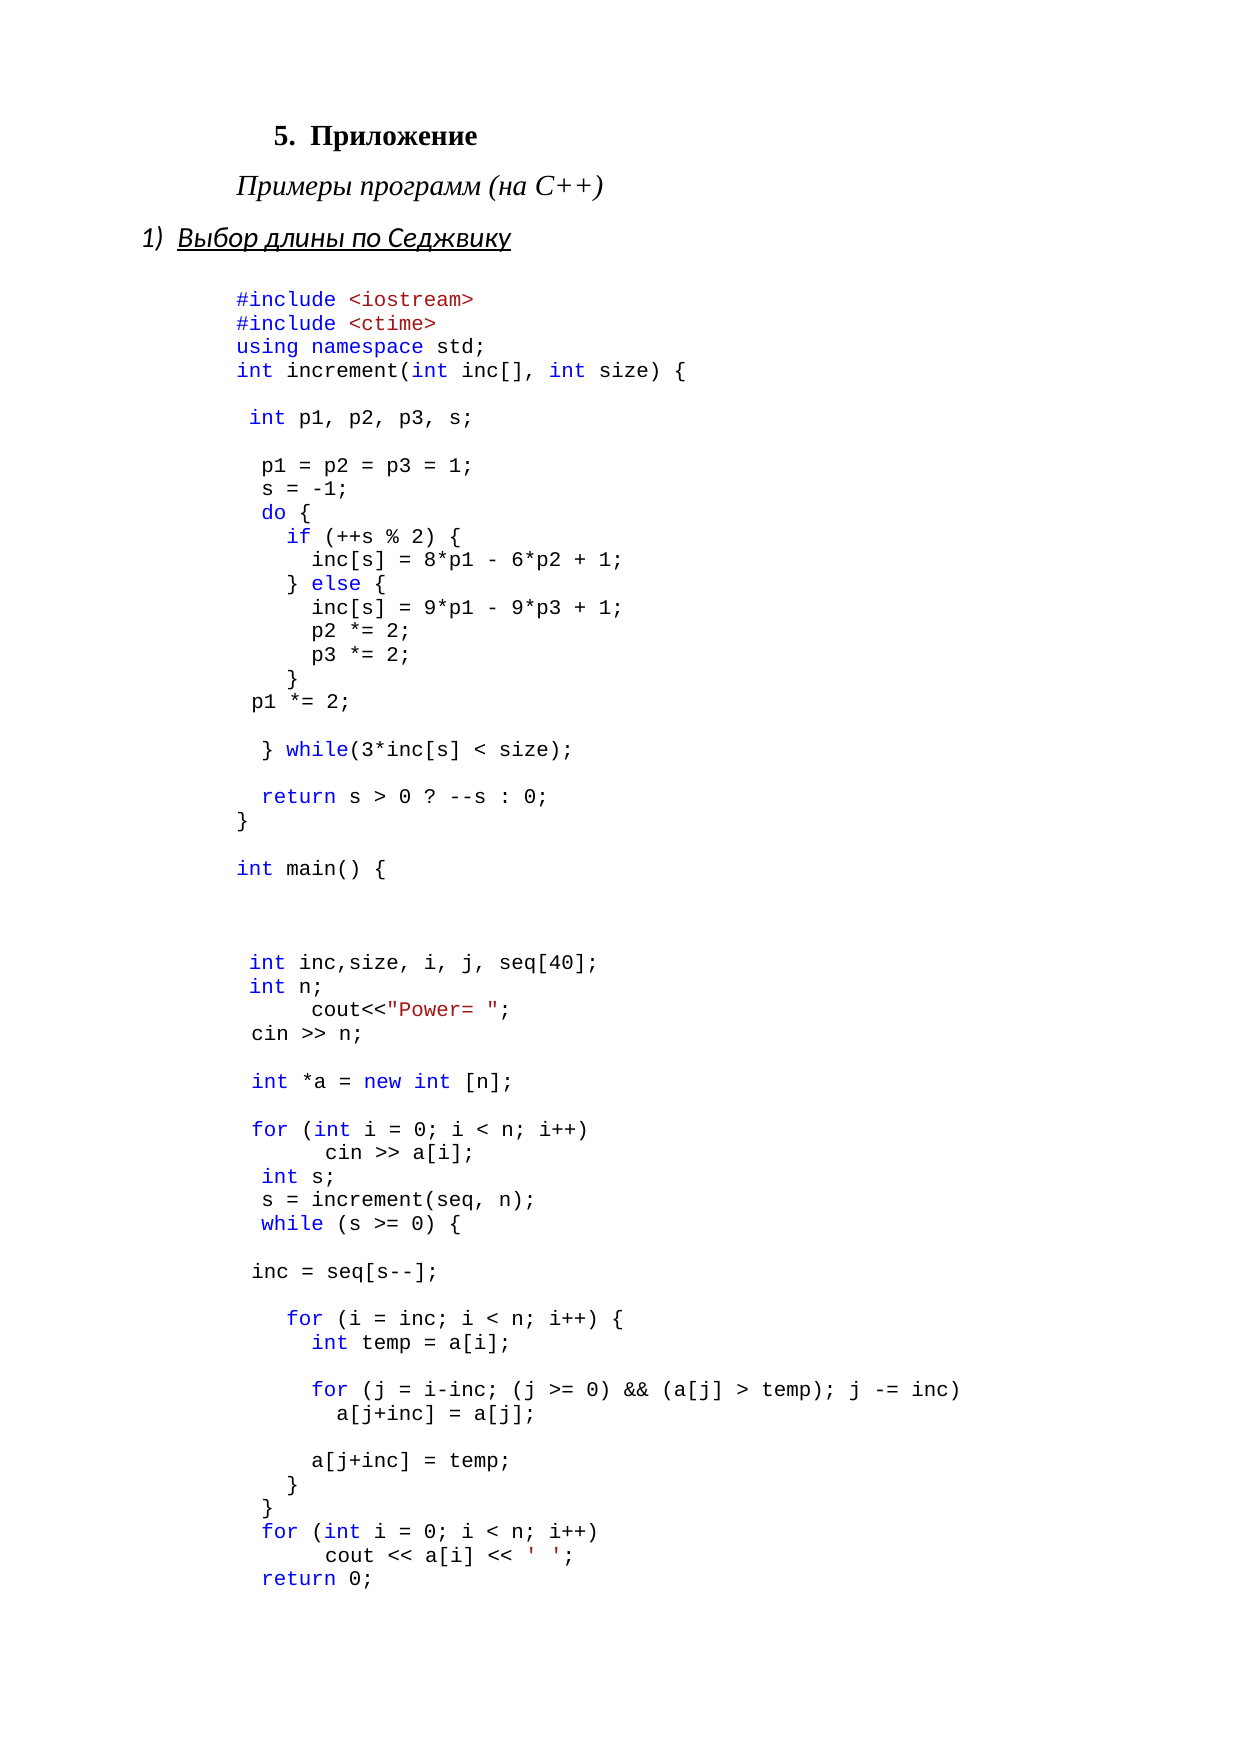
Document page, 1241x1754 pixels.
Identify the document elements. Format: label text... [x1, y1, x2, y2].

text for (j = i-inc; (j >= 0) && (a[j] > temp); j -= inc) [177, 1379, 1152, 1403]
text } else { [177, 573, 1152, 597]
text return s > 0 ? --s : 0; [177, 786, 1152, 810]
text inc = seq[s--]; [177, 1261, 1152, 1284]
text s = increment(seq, n); [177, 1189, 1152, 1213]
text int s; [177, 1166, 1152, 1189]
text Примеры программ (на C++) [177, 168, 1152, 202]
text inc[s] = 8*p1 - 6*p2 + 1; [177, 549, 1152, 573]
text a[j+inc] = temp; [177, 1450, 1152, 1474]
text return 0; [177, 1568, 1152, 1592]
text int n; [177, 976, 1152, 999]
text p3 *= 2; [177, 644, 1152, 668]
text int *a = new int [n]; [177, 1071, 1152, 1094]
text inc[s] = 9*p1 - 9*p3 + 1; [177, 597, 1152, 620]
text do { [177, 502, 1152, 526]
list Выбор длины по Седжвику [140, 219, 1152, 254]
text cin >> n; [177, 1023, 1152, 1047]
subtitle 5. Приложение [274, 118, 1152, 152]
text } [177, 1497, 1152, 1521]
text for (int i = 0; i < n; i++) [177, 1521, 1152, 1544]
text p1 = p2 = p3 = 1; [177, 455, 1152, 478]
text int temp = a[i]; [177, 1332, 1152, 1355]
text p2 *= 2; [177, 620, 1152, 644]
text for (i = inc; i < n; i++) { [177, 1308, 1152, 1332]
text } [177, 668, 1152, 691]
text a[j+inc] = a[j]; [177, 1403, 1152, 1426]
text } [177, 810, 1152, 833]
text int p1, p2, p3, s; [177, 407, 1152, 431]
text #include <iostream> [177, 289, 1152, 312]
text using namespace std; [177, 336, 1152, 360]
text int increment(int inc[], int size) { [177, 360, 1152, 383]
text cout << a[i] << ' '; [177, 1544, 1152, 1568]
text } while(3*inc[s] < size); [177, 738, 1152, 762]
text int main() { [177, 858, 1152, 881]
text if (++s % 2) { [177, 526, 1152, 549]
text cout<<"Power= "; [177, 999, 1152, 1023]
text #include <ctime> [177, 312, 1152, 336]
text int inc,size, i, j, seq[40]; [177, 952, 1152, 976]
text } [177, 1474, 1152, 1497]
text p1 *= 2; [177, 691, 1152, 715]
text cin >> a[i]; [177, 1142, 1152, 1166]
text while (s >= 0) { [177, 1213, 1152, 1237]
text for (int i = 0; i < n; i++) [177, 1118, 1152, 1142]
text s = -1; [177, 478, 1152, 502]
